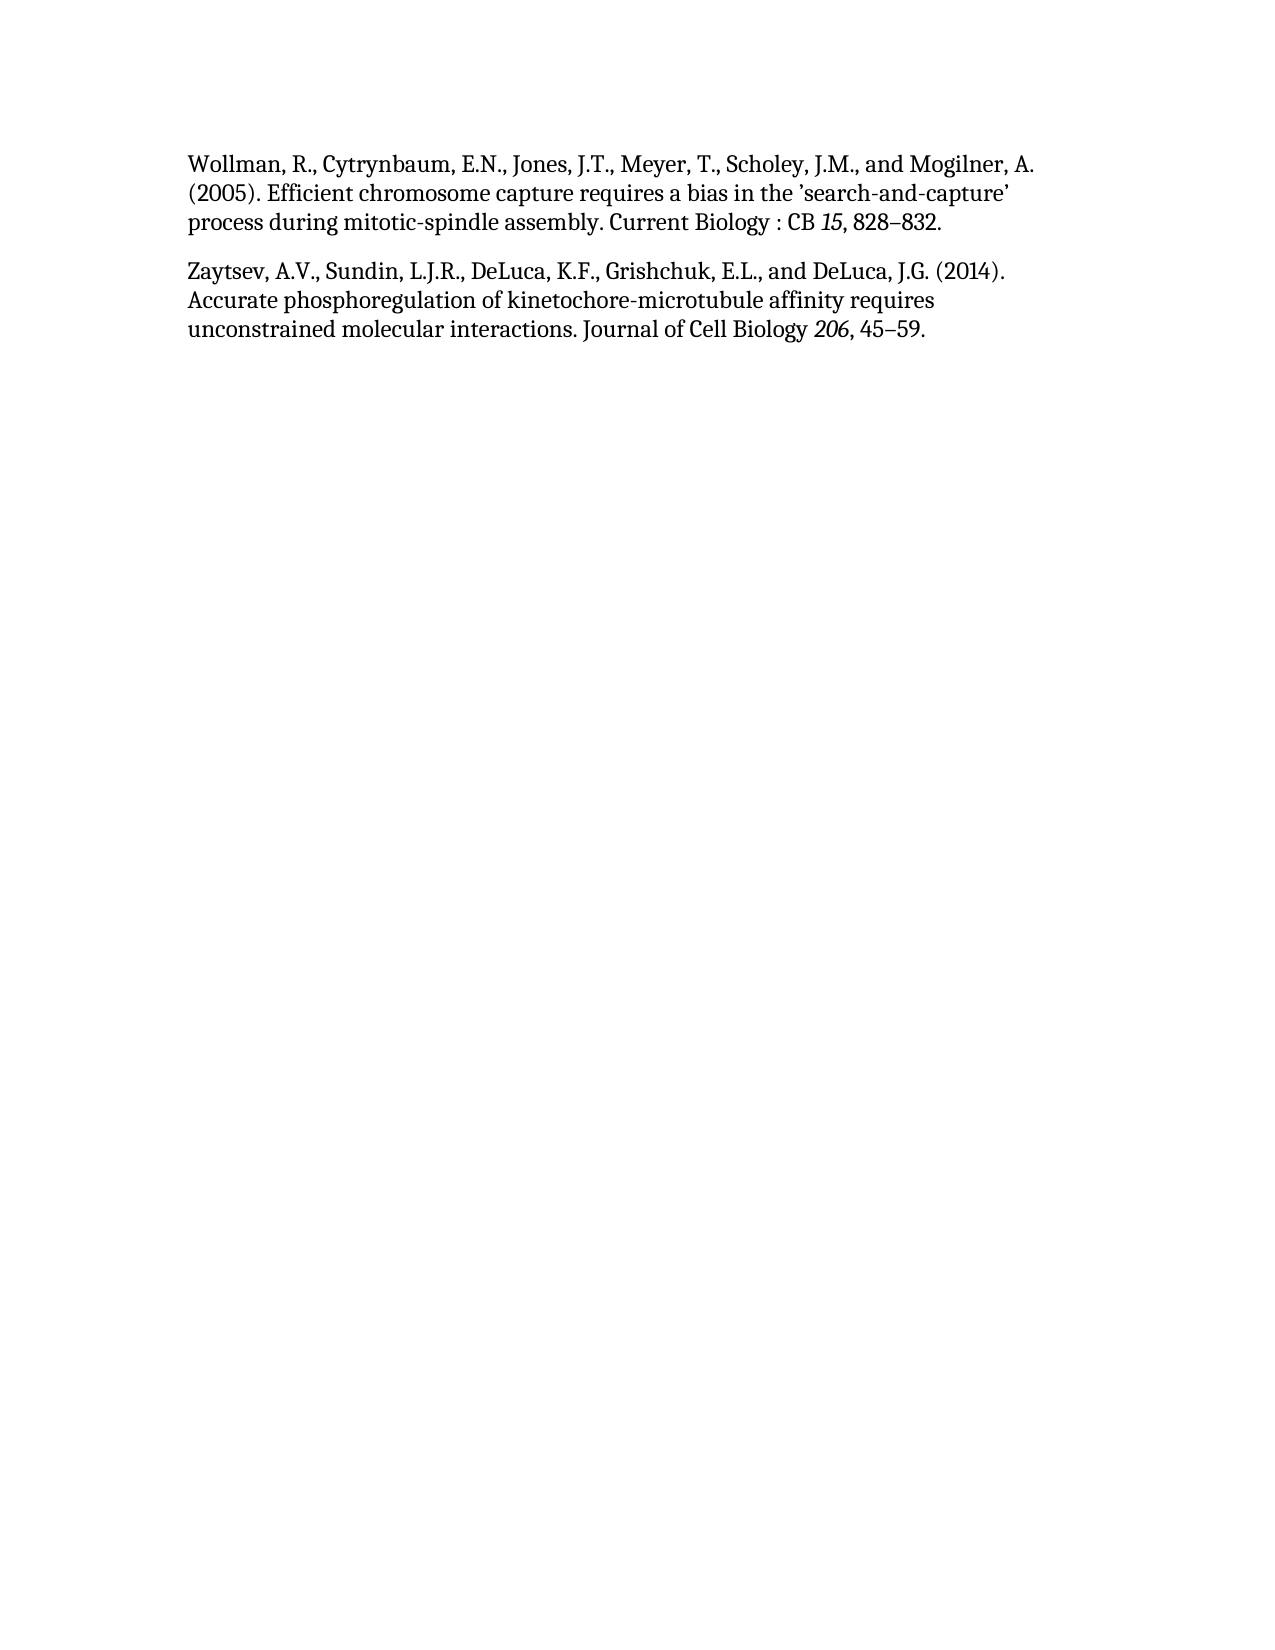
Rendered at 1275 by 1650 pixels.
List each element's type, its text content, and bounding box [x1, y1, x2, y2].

text Zaytsev, A.V., Sundin, L.J.R., DeLuca, K.F., Grishchuk, E.L., and DeLuca, J.G. (2014). Accurate phosphoregulation of kinetochore-microtubule affinity requires unconstrained molecular interactions. Journal of Cell Biology 206, 45–59. [187, 257, 1087, 343]
text Wollman, R., Cytrynbaum, E.N., Jones, J.T., Meyer, T., Scholey, J.M., and Mogilner, A. (2005). Efficient chromosome capture requires a bias in the ’search-and-capture’ process during mitotic-spindle assembly. Current Biology : CB 15, 828–832. [187, 150, 1087, 236]
